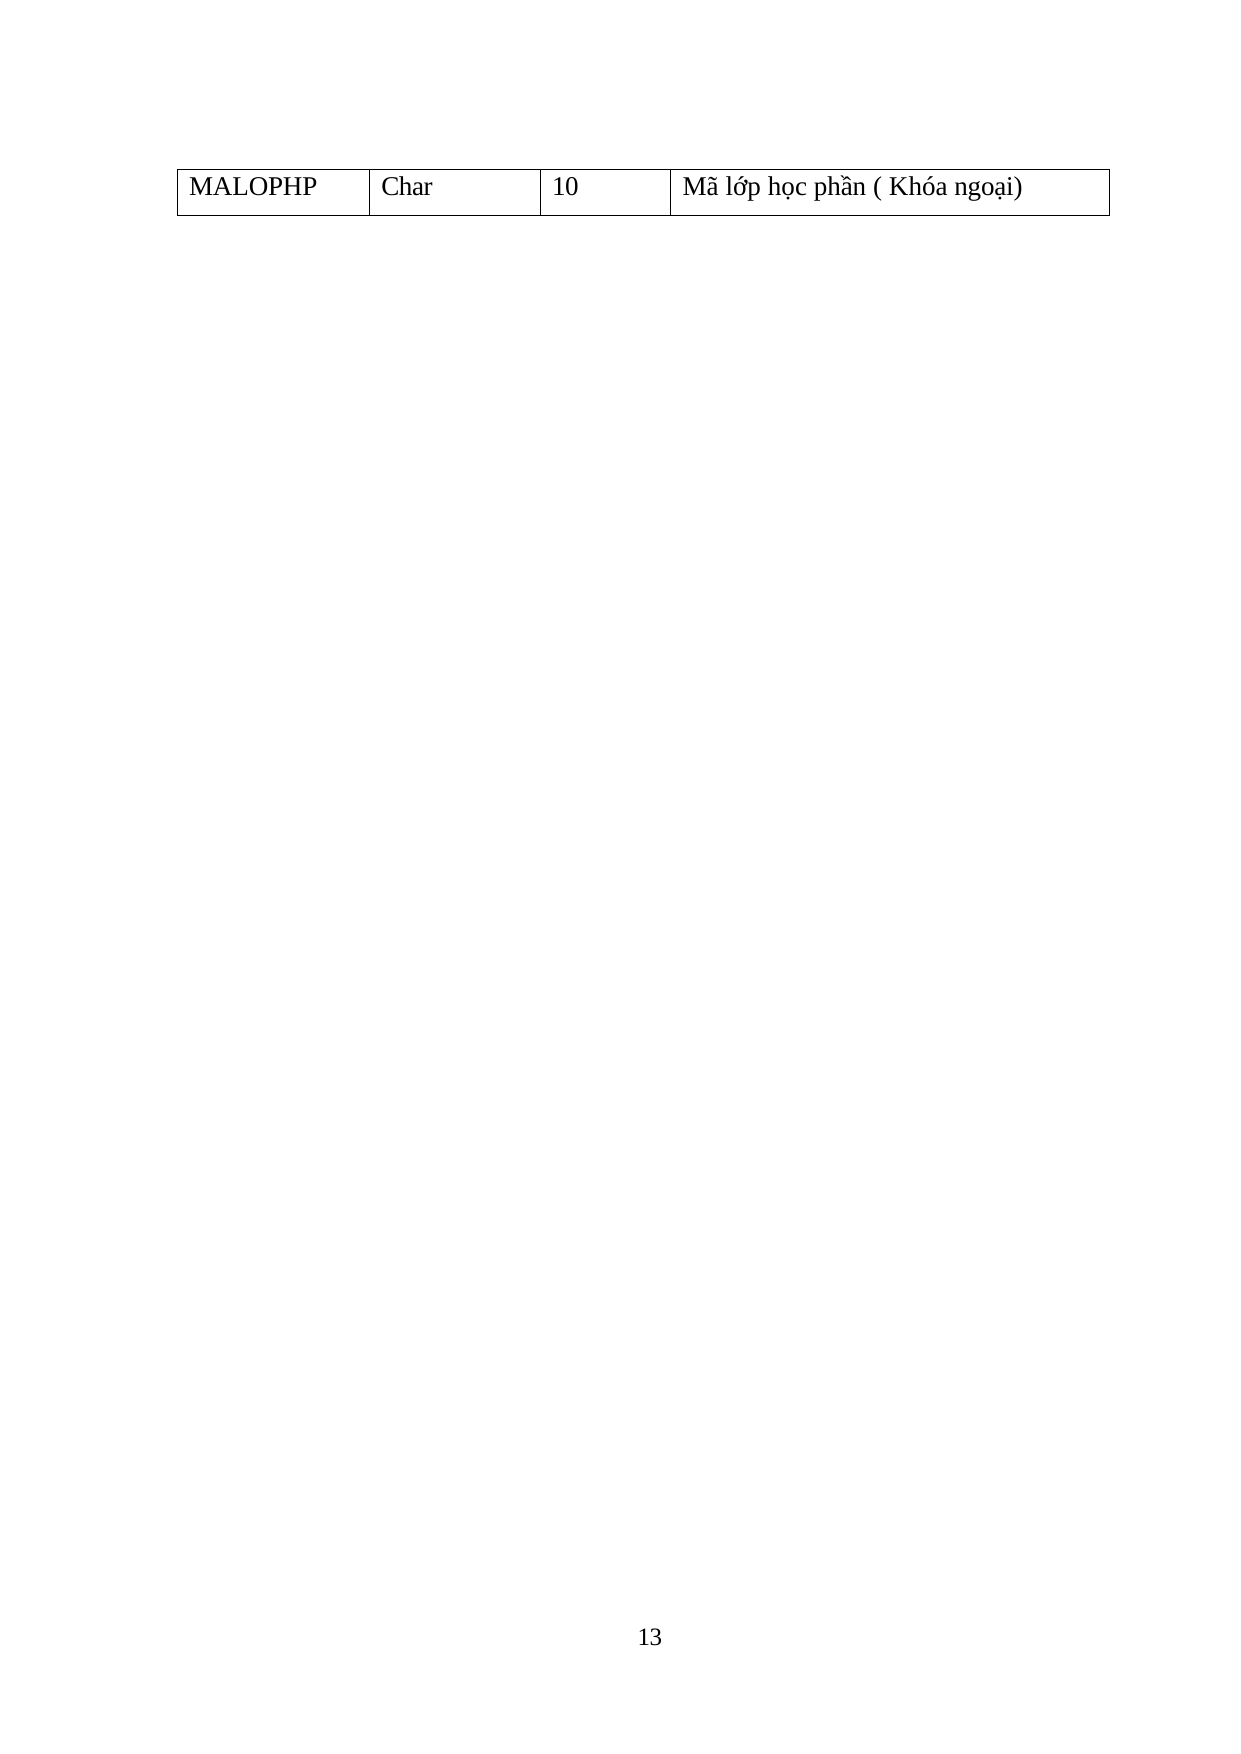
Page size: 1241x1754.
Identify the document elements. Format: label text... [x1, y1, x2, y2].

table_cell 10 [541, 170, 670, 215]
table_cell Char [370, 170, 540, 215]
table_cell MALOPHP [178, 170, 369, 215]
table_cell Mã lớp học phần ( Khóa ngoại) [671, 170, 1109, 215]
